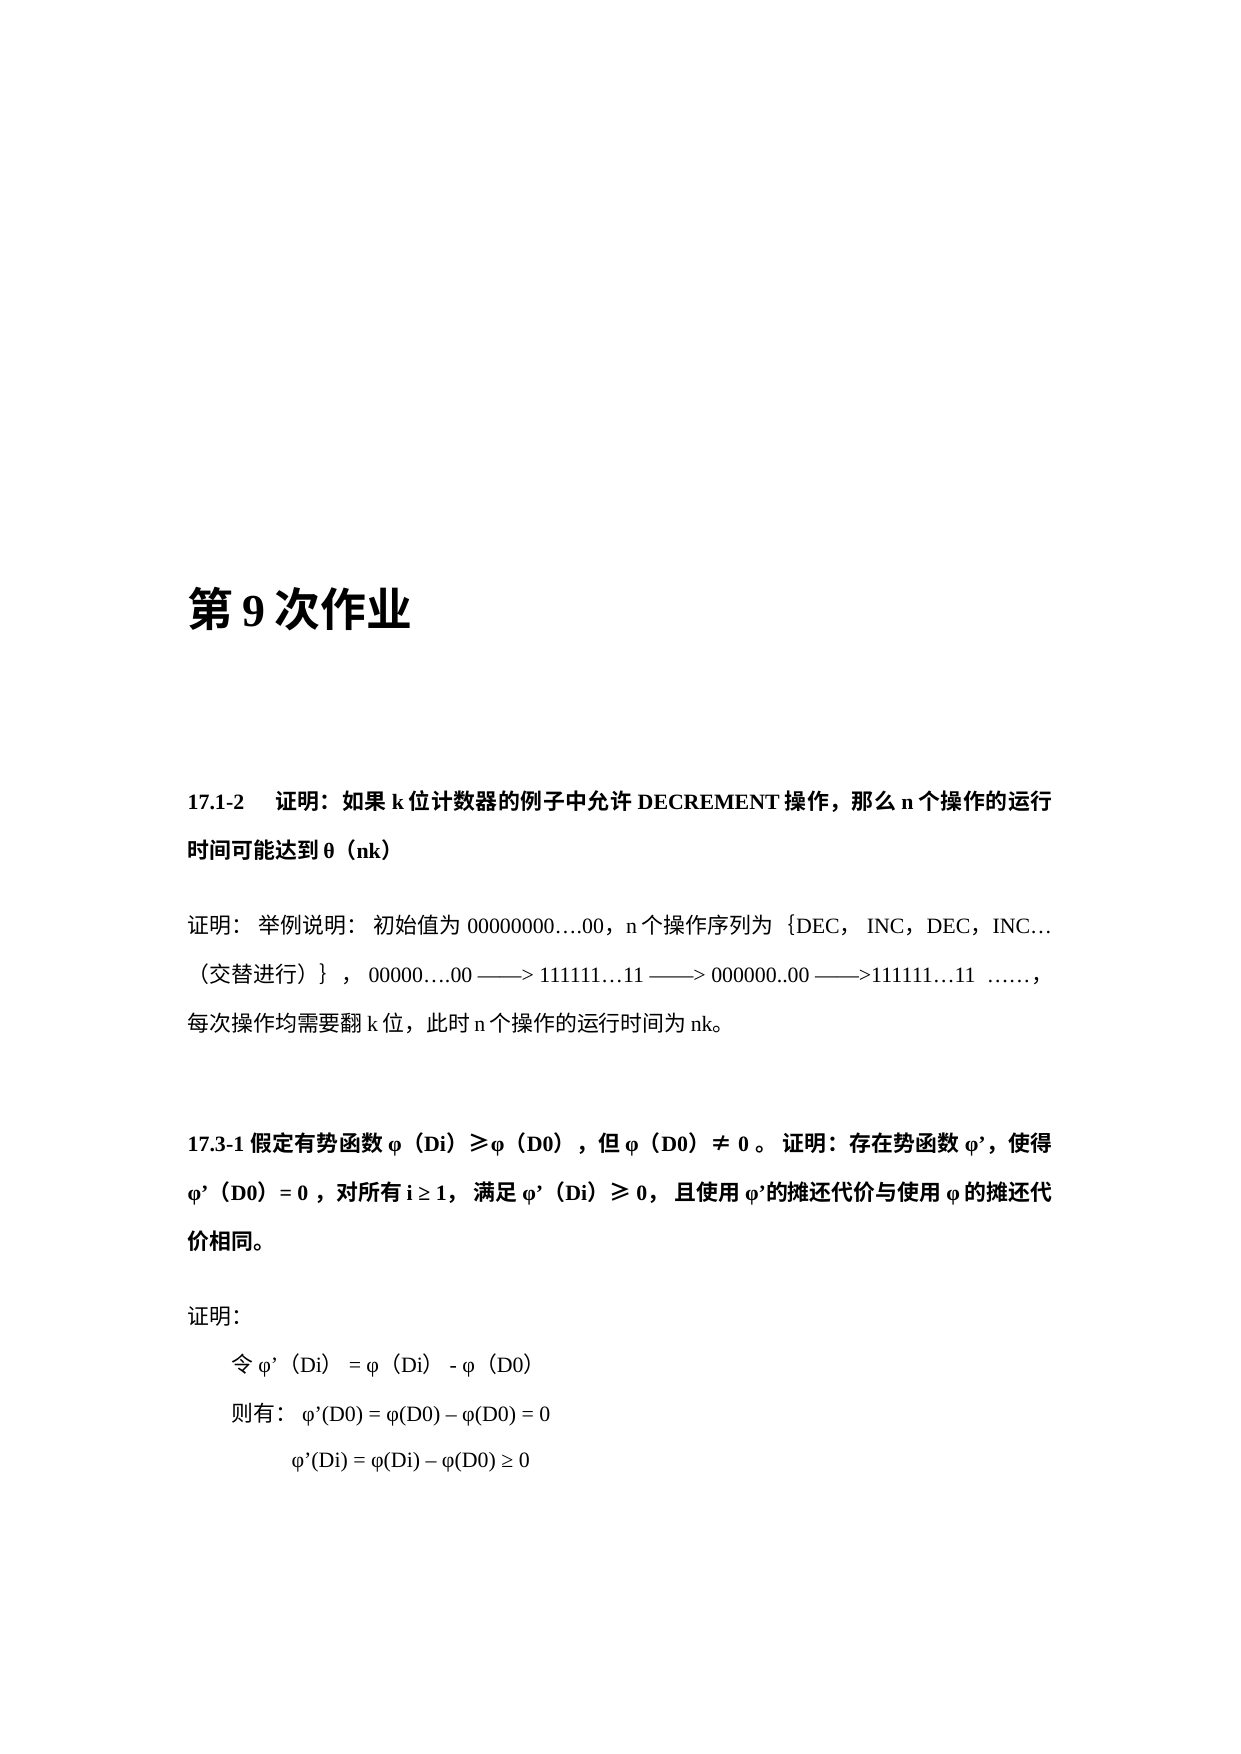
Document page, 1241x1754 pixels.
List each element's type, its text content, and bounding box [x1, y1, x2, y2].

text 则有： φ’(D0) = φ(D0) – φ(D0) = 0 [187, 1395, 1053, 1428]
subtitle 第9次作业 [187, 558, 1053, 656]
subtitle 17.3-1 假定有势函数φ（Di）≥φ（D0），但φ（D0）≠ 0 。 证明：存在势函数φ’，使得φ’（D0）= 0 ，对所有i ≥ 1， 满足φ’（Di）≥ 0， 且使用φ’的摊还代价与使用φ的摊还代价相同。 [187, 1126, 1053, 1256]
text 证明： 举例说明： 初始值为00000000….00，n个操作序列为｛DEC， INC，DEC，INC…（交替进行）｝， 00000….00 ——> 111111…11 ——> 000000..00 ——>111111…11 ……，每次操作均需要翻k位，此时n个操作的运行时间为nk。 [187, 908, 1053, 1038]
text 证明： [187, 1299, 1053, 1331]
subtitle 17.1-2 证明：如果k位计数器的例子中允许DECREMENT操作，那么n个操作的运行时间可能达到θ（nk） [187, 784, 1053, 865]
text 令 φ’（Di） = φ（Di） - φ（D0） [187, 1347, 1053, 1379]
text φ’(Di) = φ(Di) – φ(D0) ≥ 0 [187, 1444, 1053, 1476]
